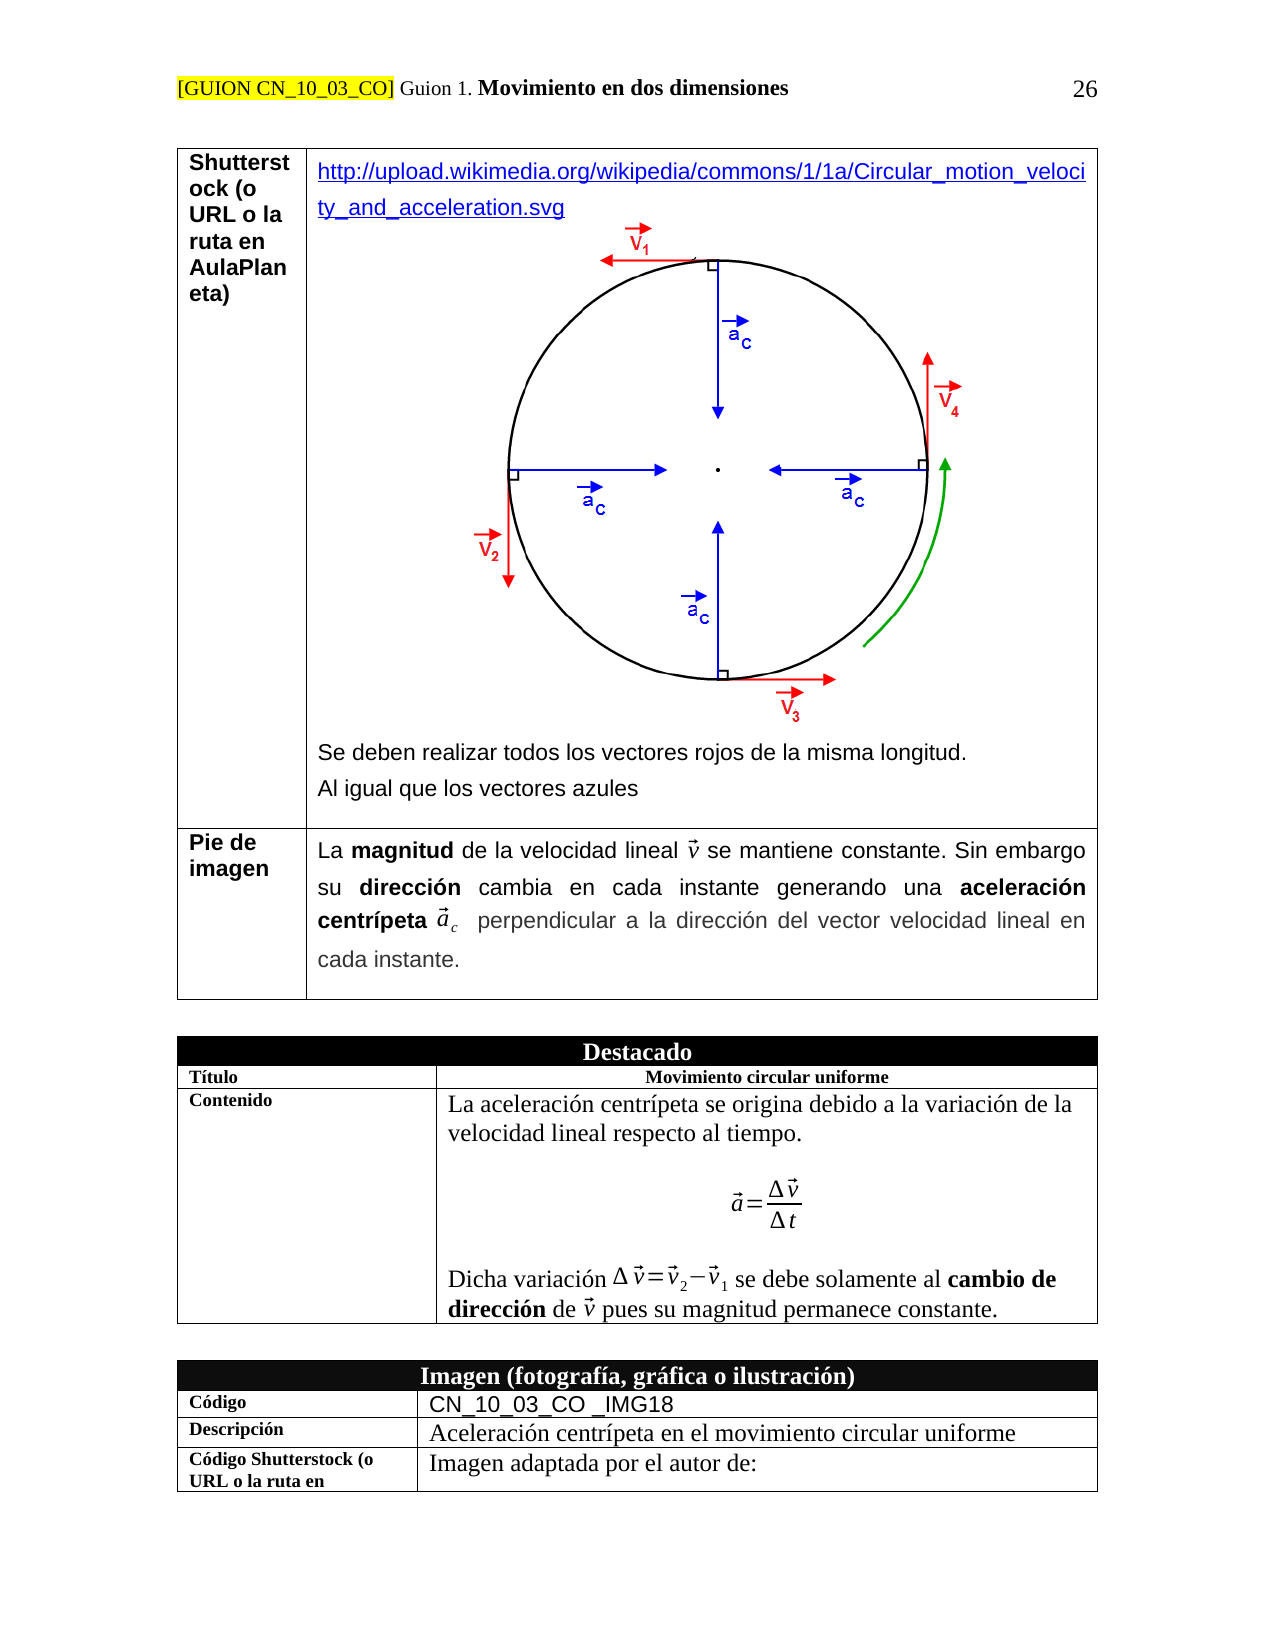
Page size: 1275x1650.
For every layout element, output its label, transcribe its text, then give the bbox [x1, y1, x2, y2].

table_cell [418, 1448, 1097, 1491]
table_cell Código [178, 1391, 417, 1417]
table_cell Descripción [178, 1418, 417, 1447]
table_cell CN_10_03_CO _IMG18 [418, 1391, 1097, 1417]
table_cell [178, 149, 306, 827]
table_header Imagen (fotografía, gráfica o ilustración) [178, 1361, 1097, 1390]
table_cell Contenido [178, 1089, 436, 1323]
table_cell Movimiento circular uniforme [437, 1066, 1097, 1088]
table_cell La magnitud de la velocidad lineal se mantiene constante. Sin embargo su dirección cambia en cada instante generando una aceleración centrípeta perpendicular a la dirección del vector velocidad lineal en cada instante. [307, 829, 1097, 998]
table_cell La aceleración centrípeta se origina debido a la variación de la velocidad lineal respecto al tiempo. Dicha variación se debe solamente al cambio de dirección de pues su magnitud permanece constante. [437, 1089, 1097, 1323]
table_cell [178, 1448, 417, 1491]
table_cell Título [178, 1066, 436, 1088]
picture [469, 220, 980, 730]
table_header Destacado [178, 1037, 1097, 1065]
table_cell Pie de imagen [178, 829, 306, 998]
table_cell Aceleración centrípeta en el movimiento circular uniforme [418, 1418, 1097, 1447]
